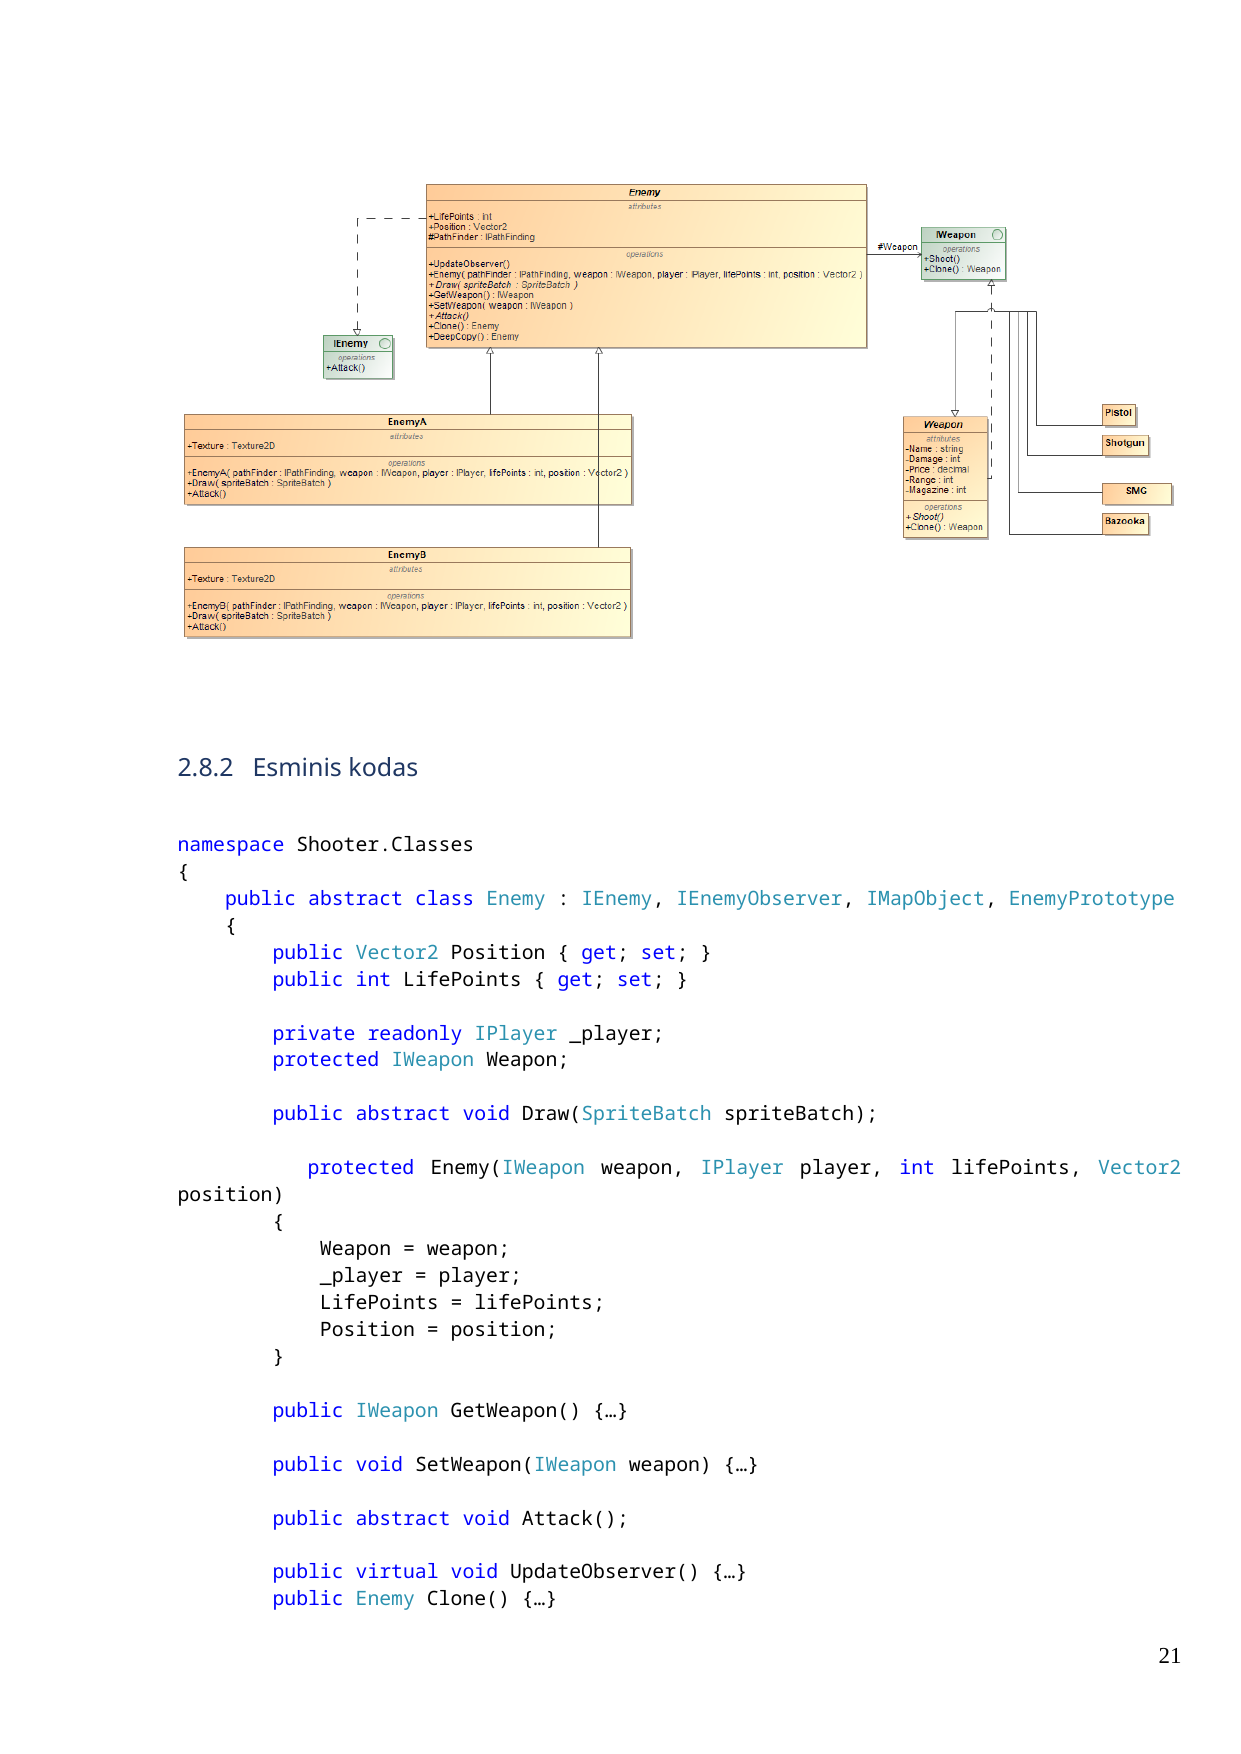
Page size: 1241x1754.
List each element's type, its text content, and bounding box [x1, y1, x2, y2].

text LifePoints = lifePoints; [177, 1288, 1181, 1316]
text { [177, 911, 1181, 938]
text public abstract void Draw(SpriteBatch spriteBatch); [177, 1100, 1181, 1127]
text { [177, 857, 1181, 884]
text Weapon = weapon; [177, 1234, 1181, 1262]
text public abstract void Attack(); [177, 1504, 1181, 1531]
text public abstract class Enemy : IEnemy, IEnemyObserver, IMapObject, EnemyPrototype [177, 884, 1181, 911]
text namespace Shooter.Classes [177, 831, 1181, 857]
text public void SetWeapon(IWeapon weapon) {…} [177, 1450, 1181, 1477]
text } [177, 1342, 1181, 1369]
text _player = player; [177, 1262, 1181, 1288]
text public virtual void UpdateObserver() {…} [177, 1558, 1181, 1585]
text public Enemy Clone() {…} [177, 1585, 1181, 1612]
text protected Enemy(IWeapon weapon, IPlayer player, int lifePoints, Vector2 position) [177, 1154, 1181, 1208]
text Position = position; [177, 1316, 1181, 1342]
picture [177, 177, 1182, 643]
subtitle Esminis kodas [177, 750, 1181, 784]
text protected IWeapon Weapon; [177, 1046, 1181, 1073]
text private readonly IPlayer _player; [177, 1019, 1181, 1046]
text public IWeapon GetWeapon() {…} [177, 1396, 1181, 1423]
text { [177, 1208, 1181, 1234]
text public Vector2 Position { get; set; } [177, 938, 1181, 965]
text public int LifePoints { get; set; } [177, 965, 1181, 992]
